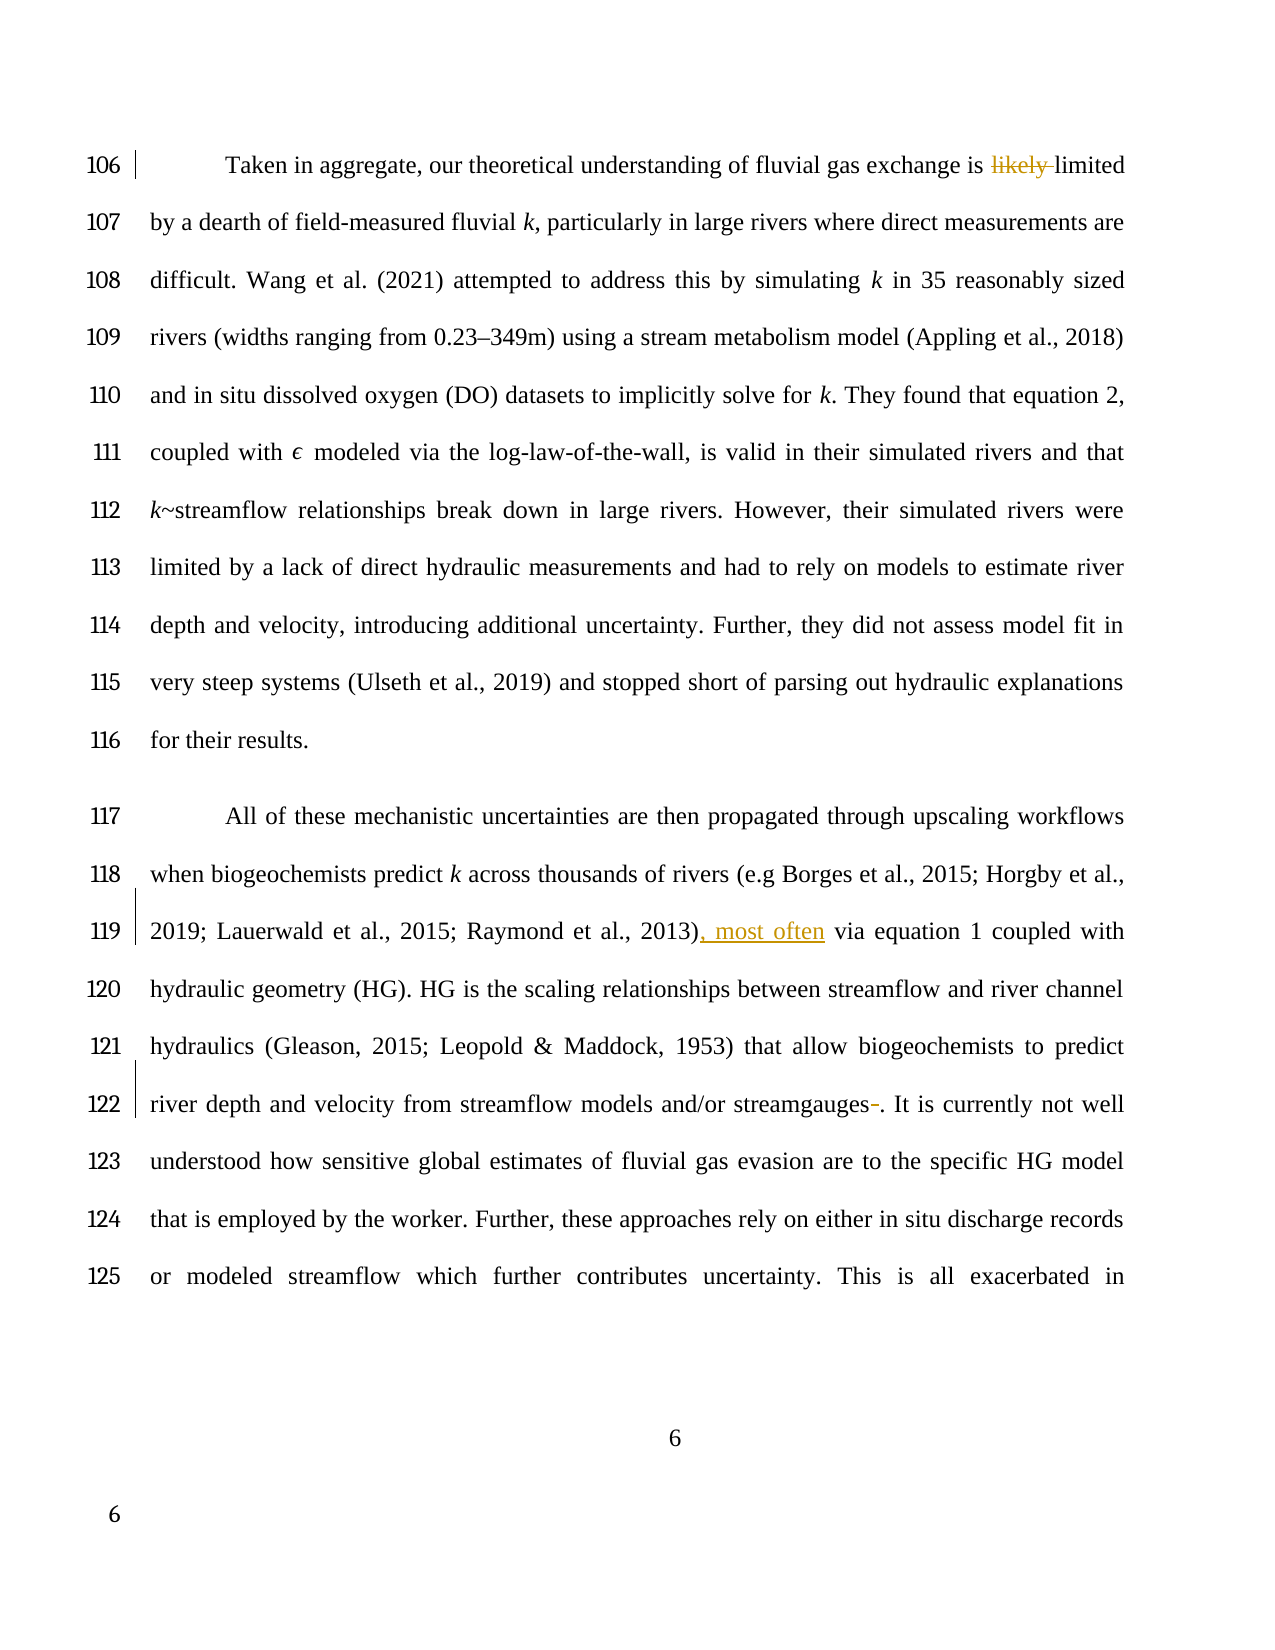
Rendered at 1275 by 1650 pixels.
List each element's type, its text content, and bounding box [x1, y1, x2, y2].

text Taken in aggregate, our theoretical understanding of fluvial gas exchange is limited by a dearth of field-measured fluvial k, particularly in large rivers where direct measurements are difficult. Wang et al. (2021) attempted to address this by simulating k in 35 reasonably sized rivers (widths ranging from 0.23–349m) using a stream metabolism model (Appling et al., 2018) and in situ dissolved oxygen (DO) datasets to implicitly solve for k. They found that equation 2, coupled with modeled via the log-law-of-the-wall, is valid in their simulated rivers and that k~streamflow relationships break down in large rivers. However, their simulated rivers were limited by a lack of direct hydraulic measurements and had to rely on models to estimate river depth and velocity, introducing additional uncertainty. Further, they did not assess model fit in very steep systems (Ulseth et al., 2019) and stopped short of parsing out hydraulic explanations for their results. [150, 150, 1125, 754]
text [150, 801, 1125, 1290]
